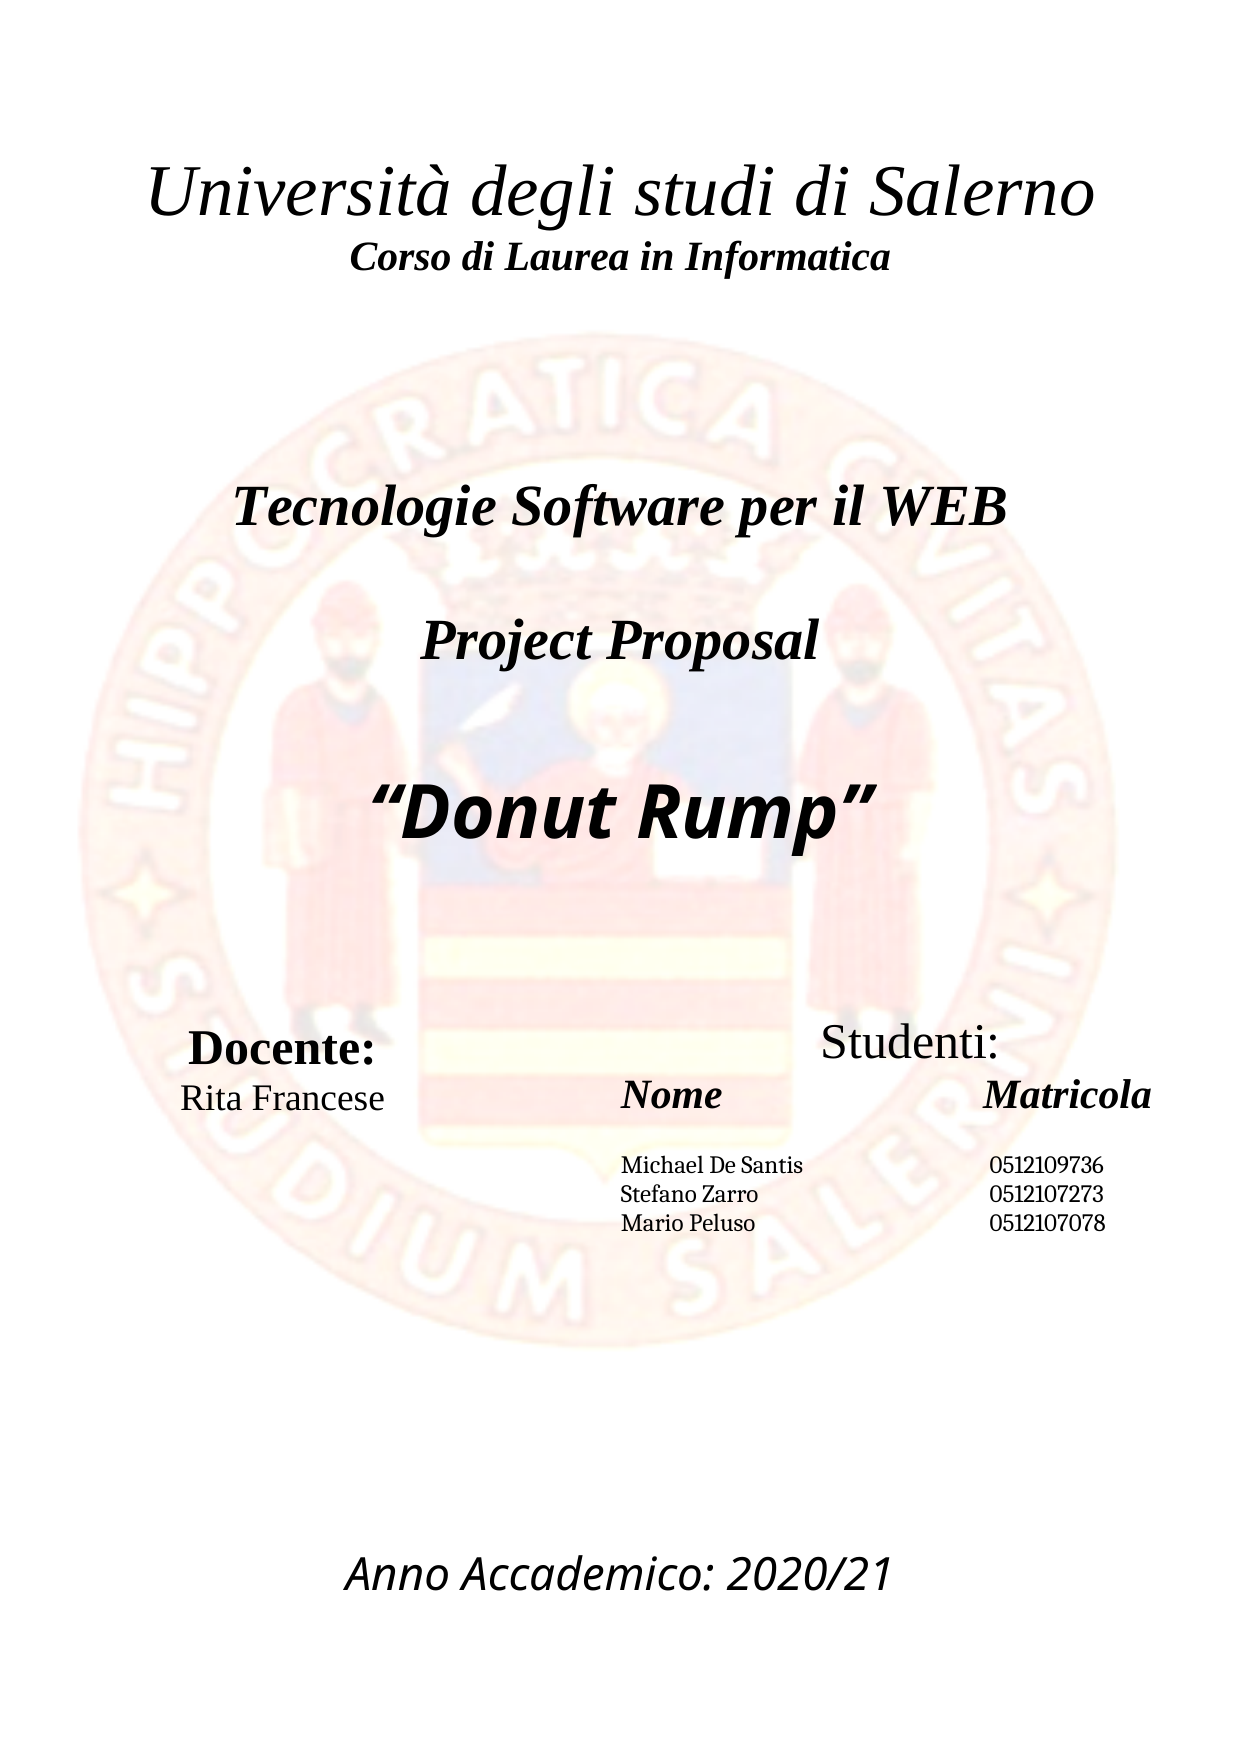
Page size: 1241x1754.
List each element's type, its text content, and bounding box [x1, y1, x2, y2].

title Università degli studi di Salerno [118, 148, 1122, 231]
subtitle Corso di Laurea in Informatica [118, 231, 1122, 279]
subtitle Project Proposal [118, 605, 1122, 672]
subtitle Anno Accademico: 2020/21 [118, 1541, 1122, 1603]
subtitle Tecnologie Software per il WEB [118, 471, 1122, 538]
subtitle “Donut Rump” [118, 758, 1122, 861]
